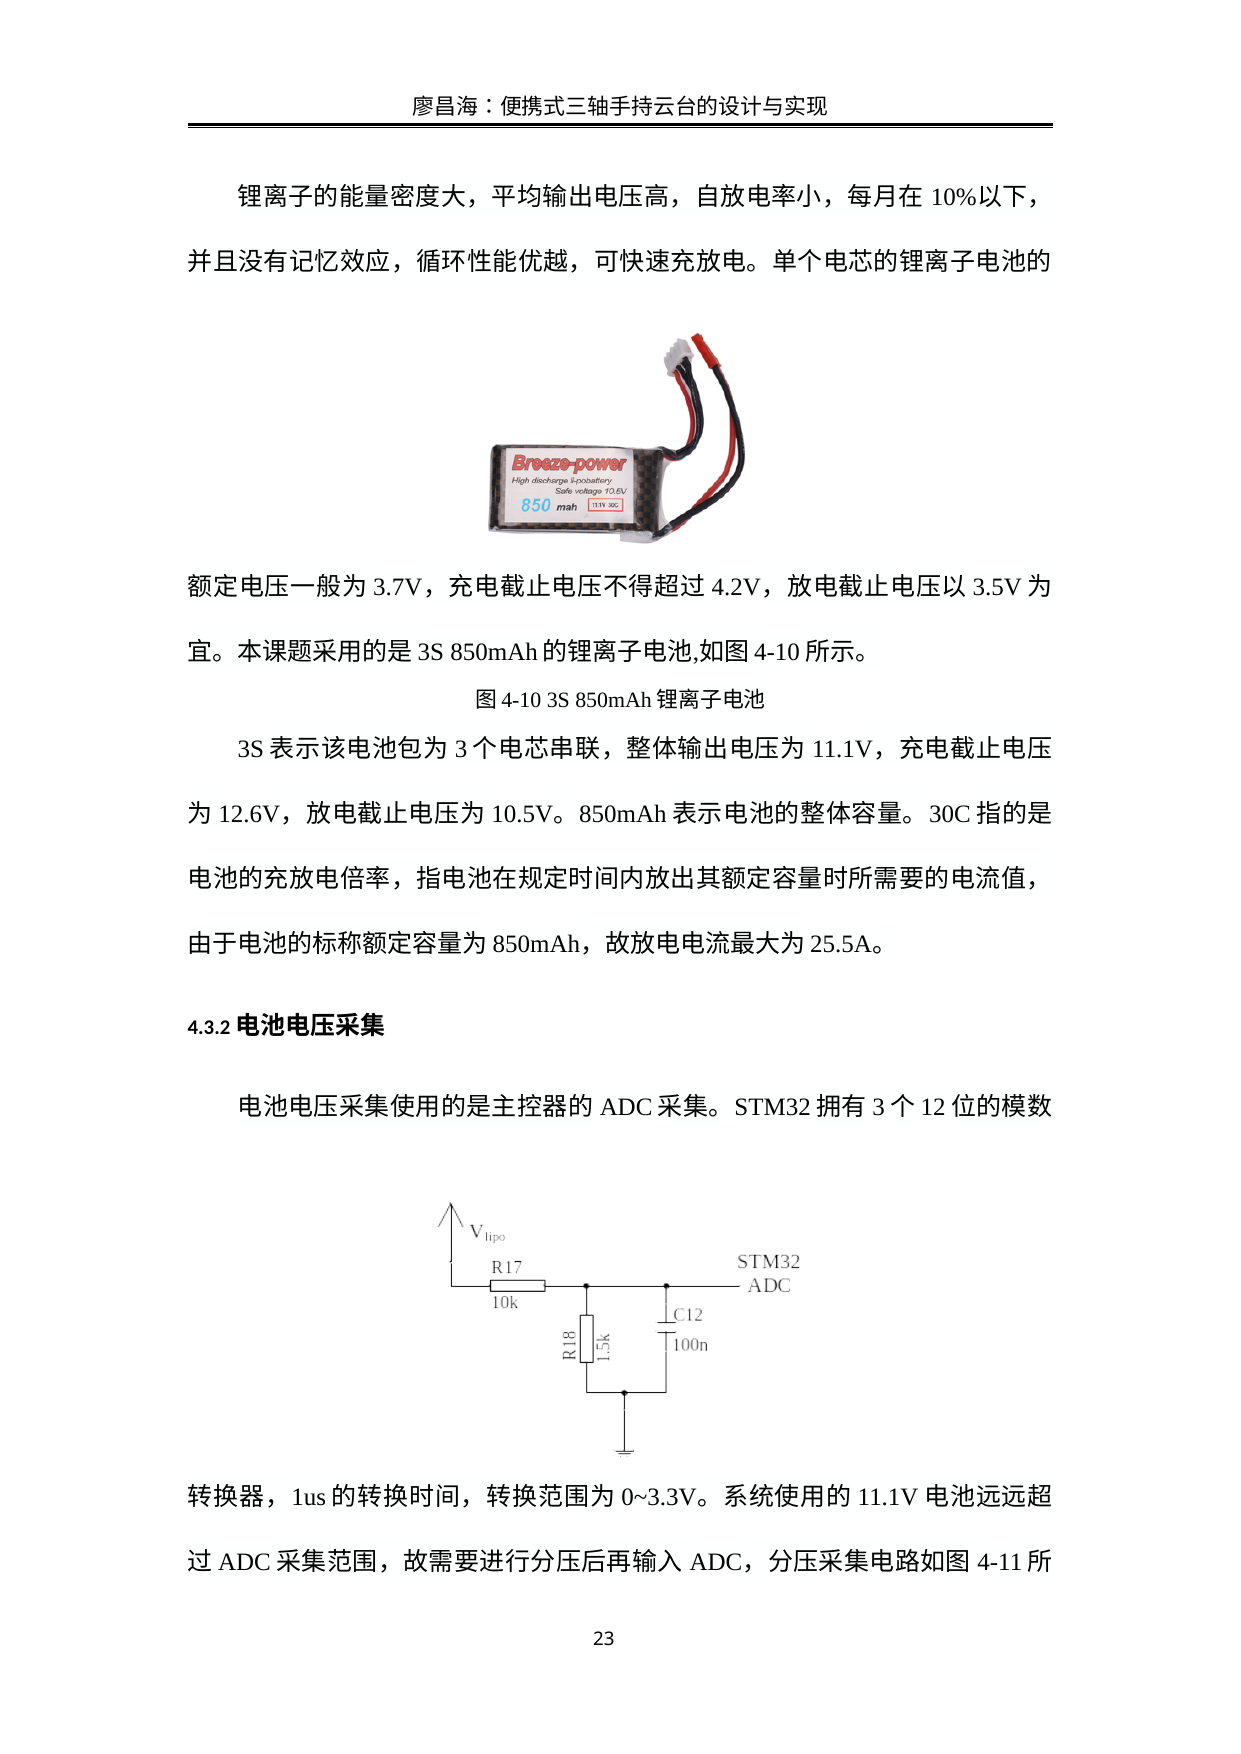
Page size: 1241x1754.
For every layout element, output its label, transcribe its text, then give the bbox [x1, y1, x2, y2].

text 锂离子的能量密度大，平均输出电压高，自放电率小，每月在10%以下，并且没有记忆效应，循环性能优越，可快速充放电。单个电芯的锂离子电池的额定电压一般为3.7V，充电截止电压不得超过4.2V，放电截止电压以3.5V为宜。本课题采用的是3S 850mAh的锂离子电池,如图4-10所示。 [187, 162, 1053, 682]
text 3S表示该电池包为3个电芯串联，整体输出电压为11.1V，充电截止电压为12.6V，放电截止电压为10.5V。850mAh表示电池的整体容量。30C指的是电池的充放电倍率，指电池在规定时间内放出其额定容量时所需要的电流值，由于电池的标称额定容量为850mAh，故放电电流最大为25.5A。 [187, 714, 1053, 974]
list 电池电压采集 [187, 991, 1053, 1056]
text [187, 1072, 1053, 1592]
text 图4-10 3S 850mAh锂离子电池 [187, 682, 1053, 714]
picture [477, 329, 763, 550]
